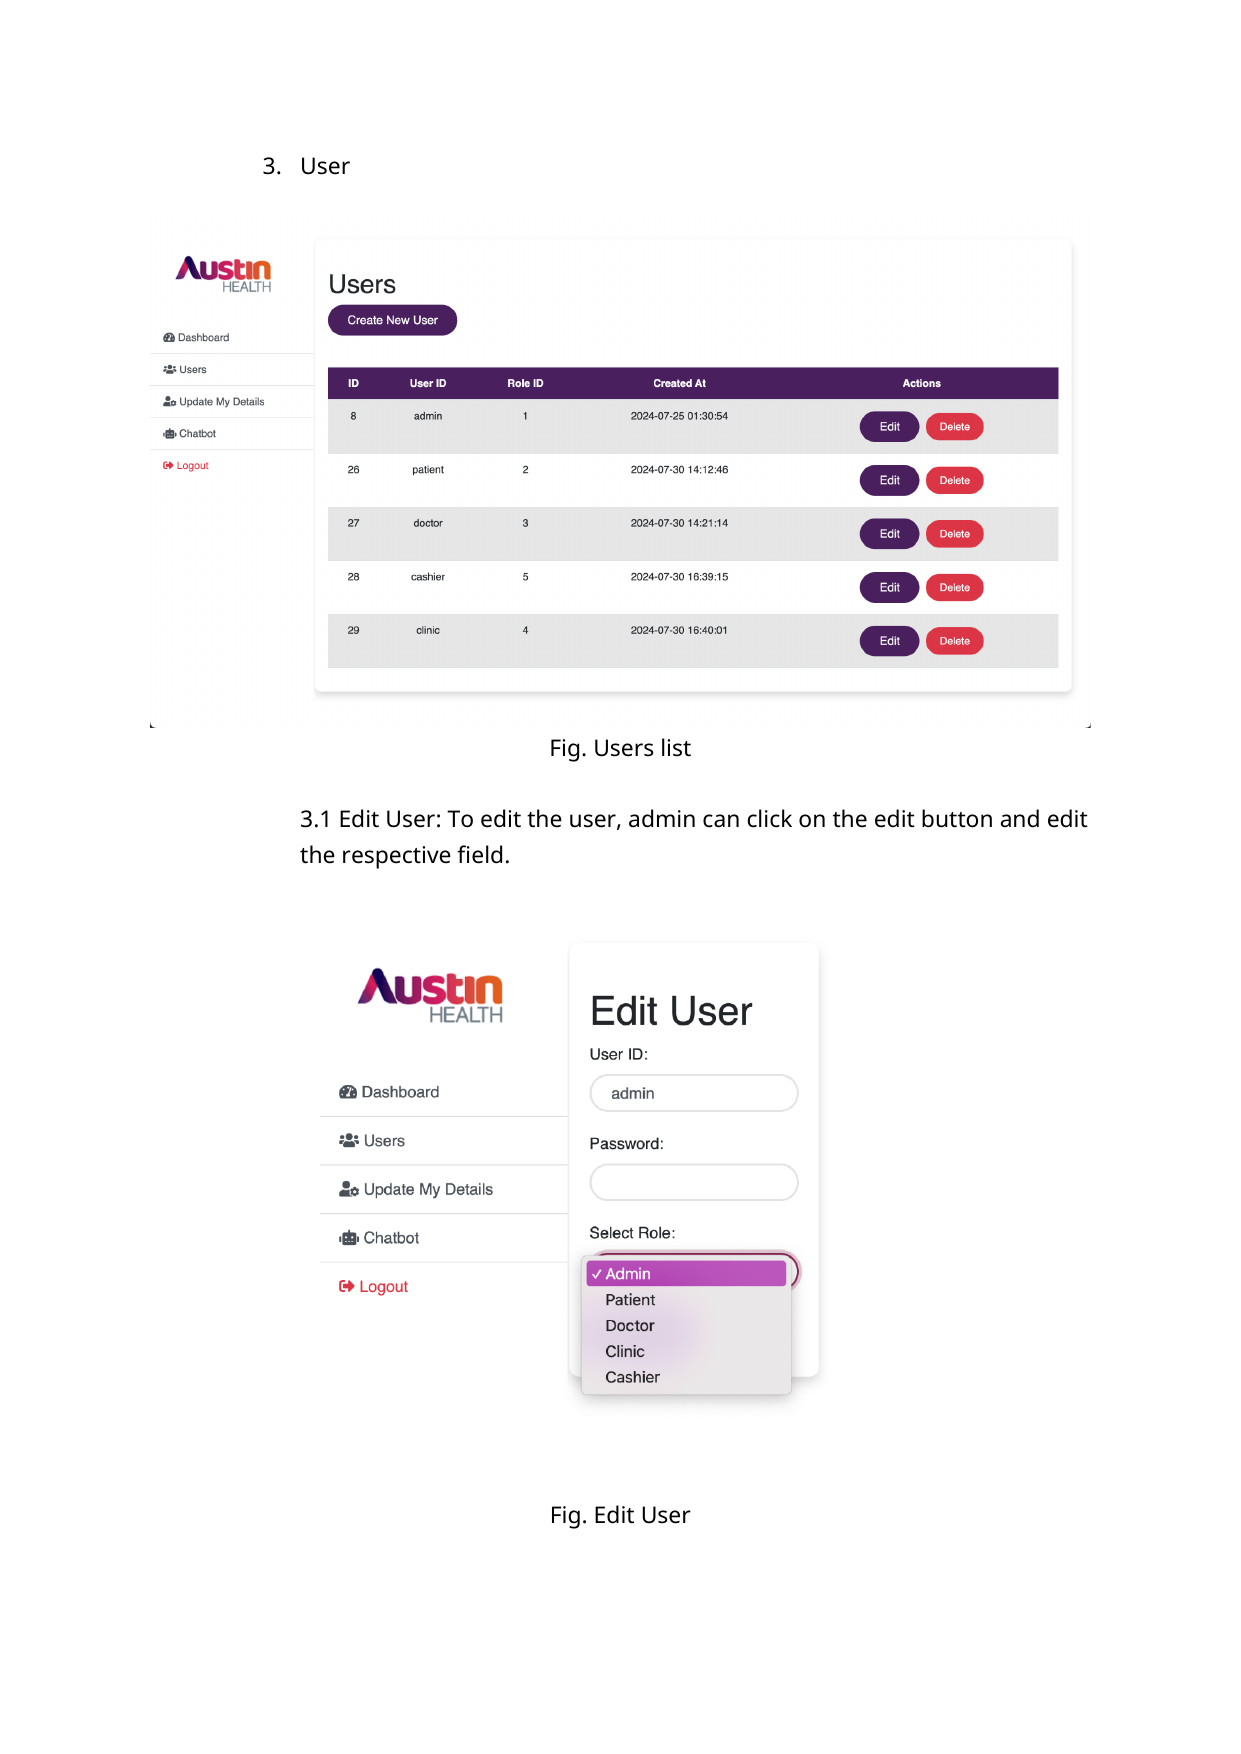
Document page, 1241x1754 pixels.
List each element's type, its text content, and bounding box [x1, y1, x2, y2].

text Fig. Users list [150, 732, 1090, 763]
text 3.1 Edit User: To edit the user, admin can click on the edit button and edit the respective field. [300, 803, 1090, 871]
picture [150, 216, 1091, 728]
picture [319, 911, 921, 1496]
list User [262, 150, 1090, 181]
text Fig. Edit User [150, 1499, 1090, 1530]
